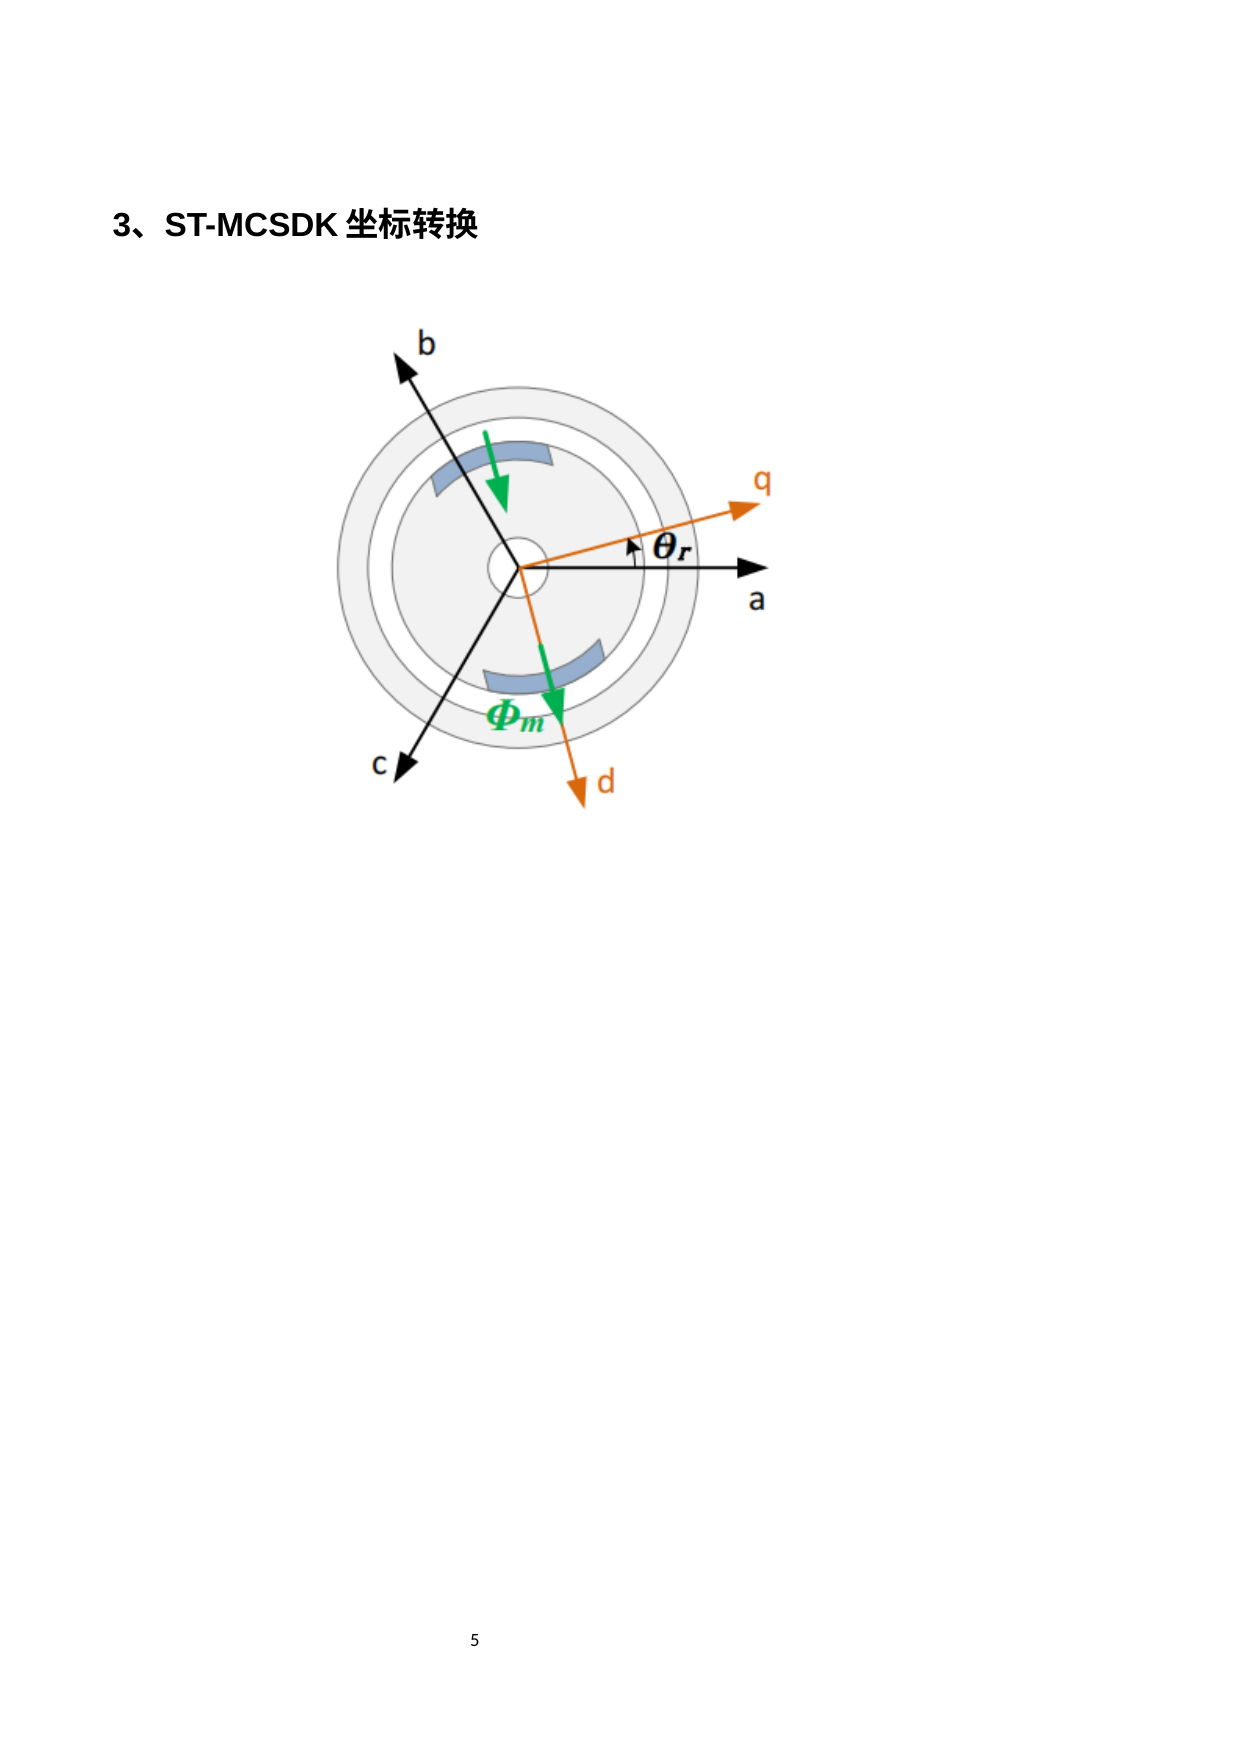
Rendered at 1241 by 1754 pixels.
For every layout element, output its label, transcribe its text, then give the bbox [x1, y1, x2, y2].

picture [112, 315, 1016, 827]
subtitle 3、ST-MCSDK坐标转换 [112, 189, 1128, 254]
